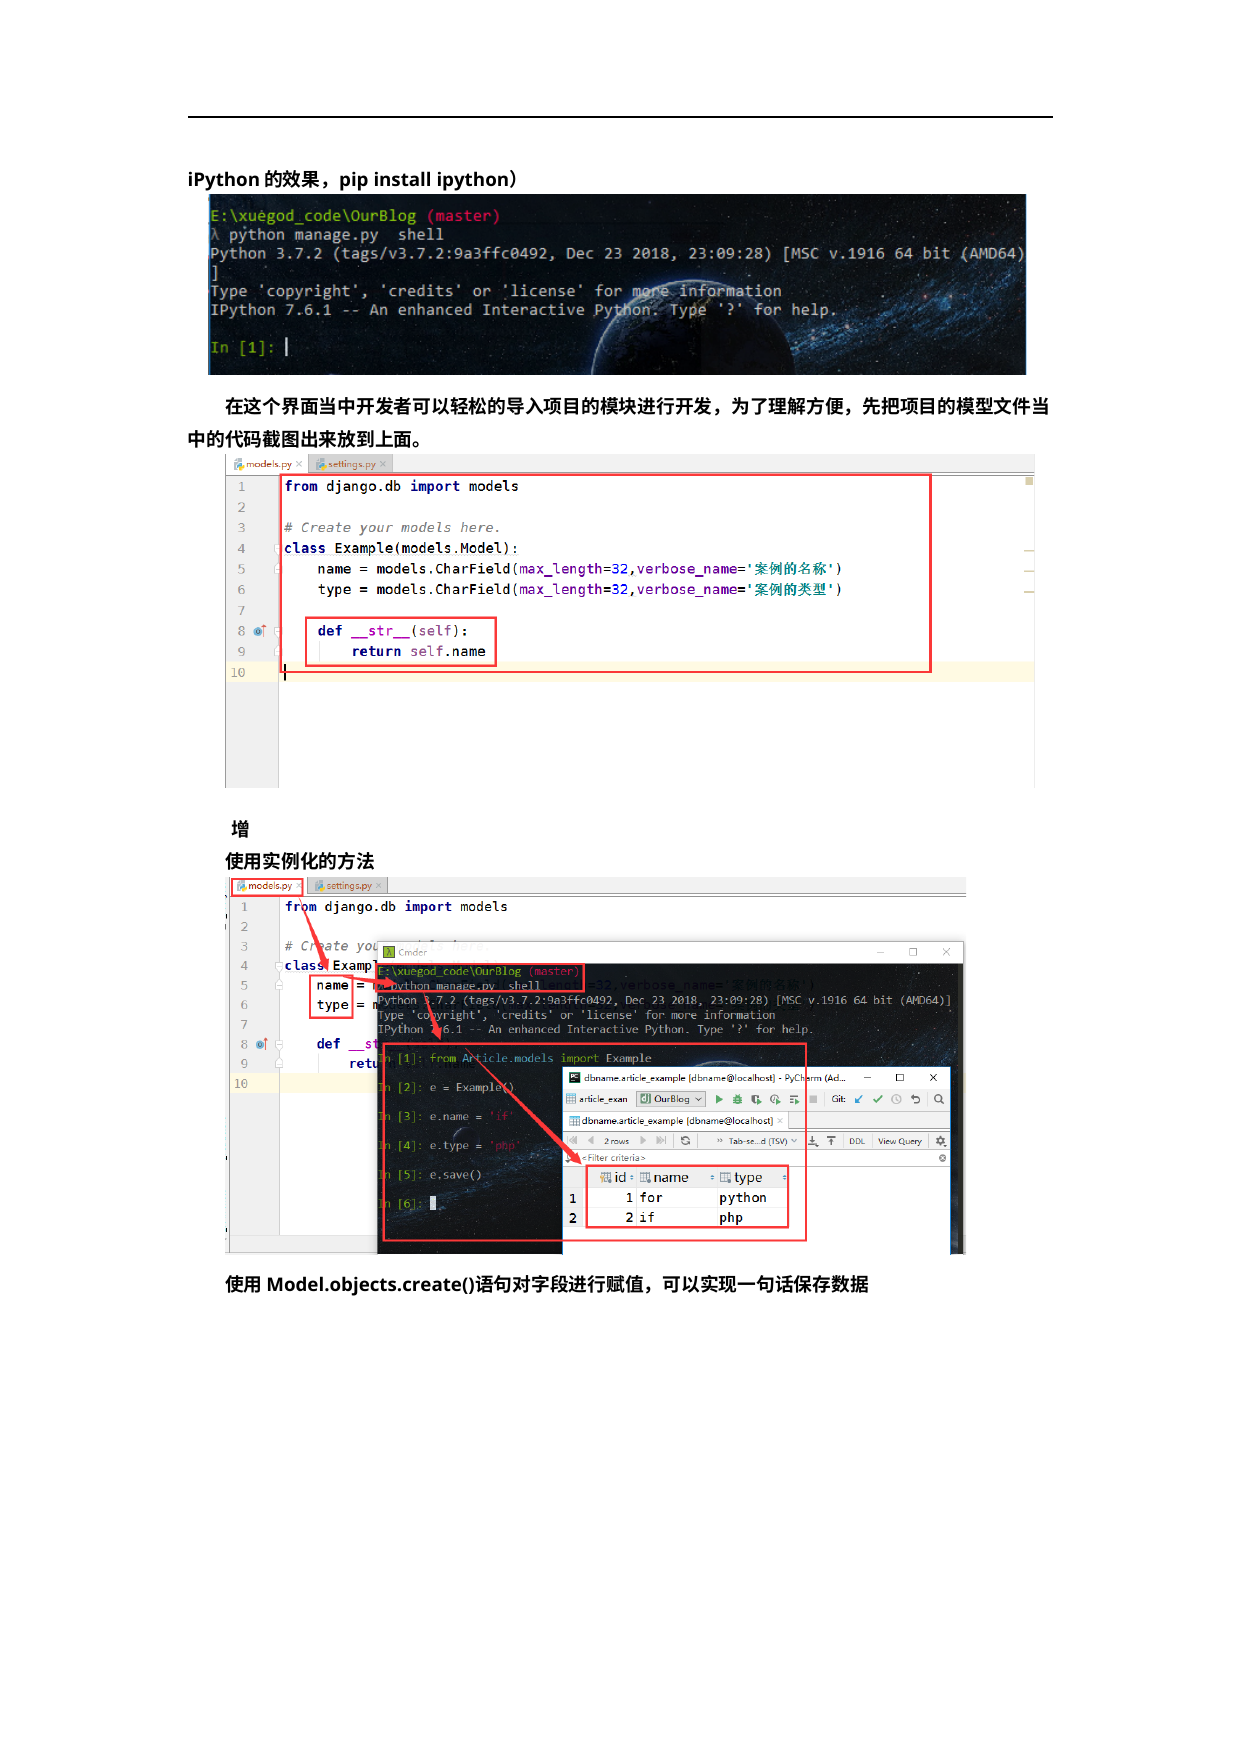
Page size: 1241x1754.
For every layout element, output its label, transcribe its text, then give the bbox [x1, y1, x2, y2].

picture [225, 877, 967, 1255]
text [187, 162, 1053, 194]
text 使用Model.objects.create()语句对字段进行赋值，可以实现一句话保存数据 [187, 1267, 1053, 1299]
text 使用实例化的方法 [187, 844, 1053, 877]
picture [208, 194, 1027, 375]
picture [225, 454, 1035, 788]
text 增 [187, 812, 1053, 844]
text 在这个界面当中开发者可以轻松的导入项目的模块进行开发，为了理解方便，先把项目的模型文件当中的代码截图出来放到上面。 [187, 389, 1053, 454]
